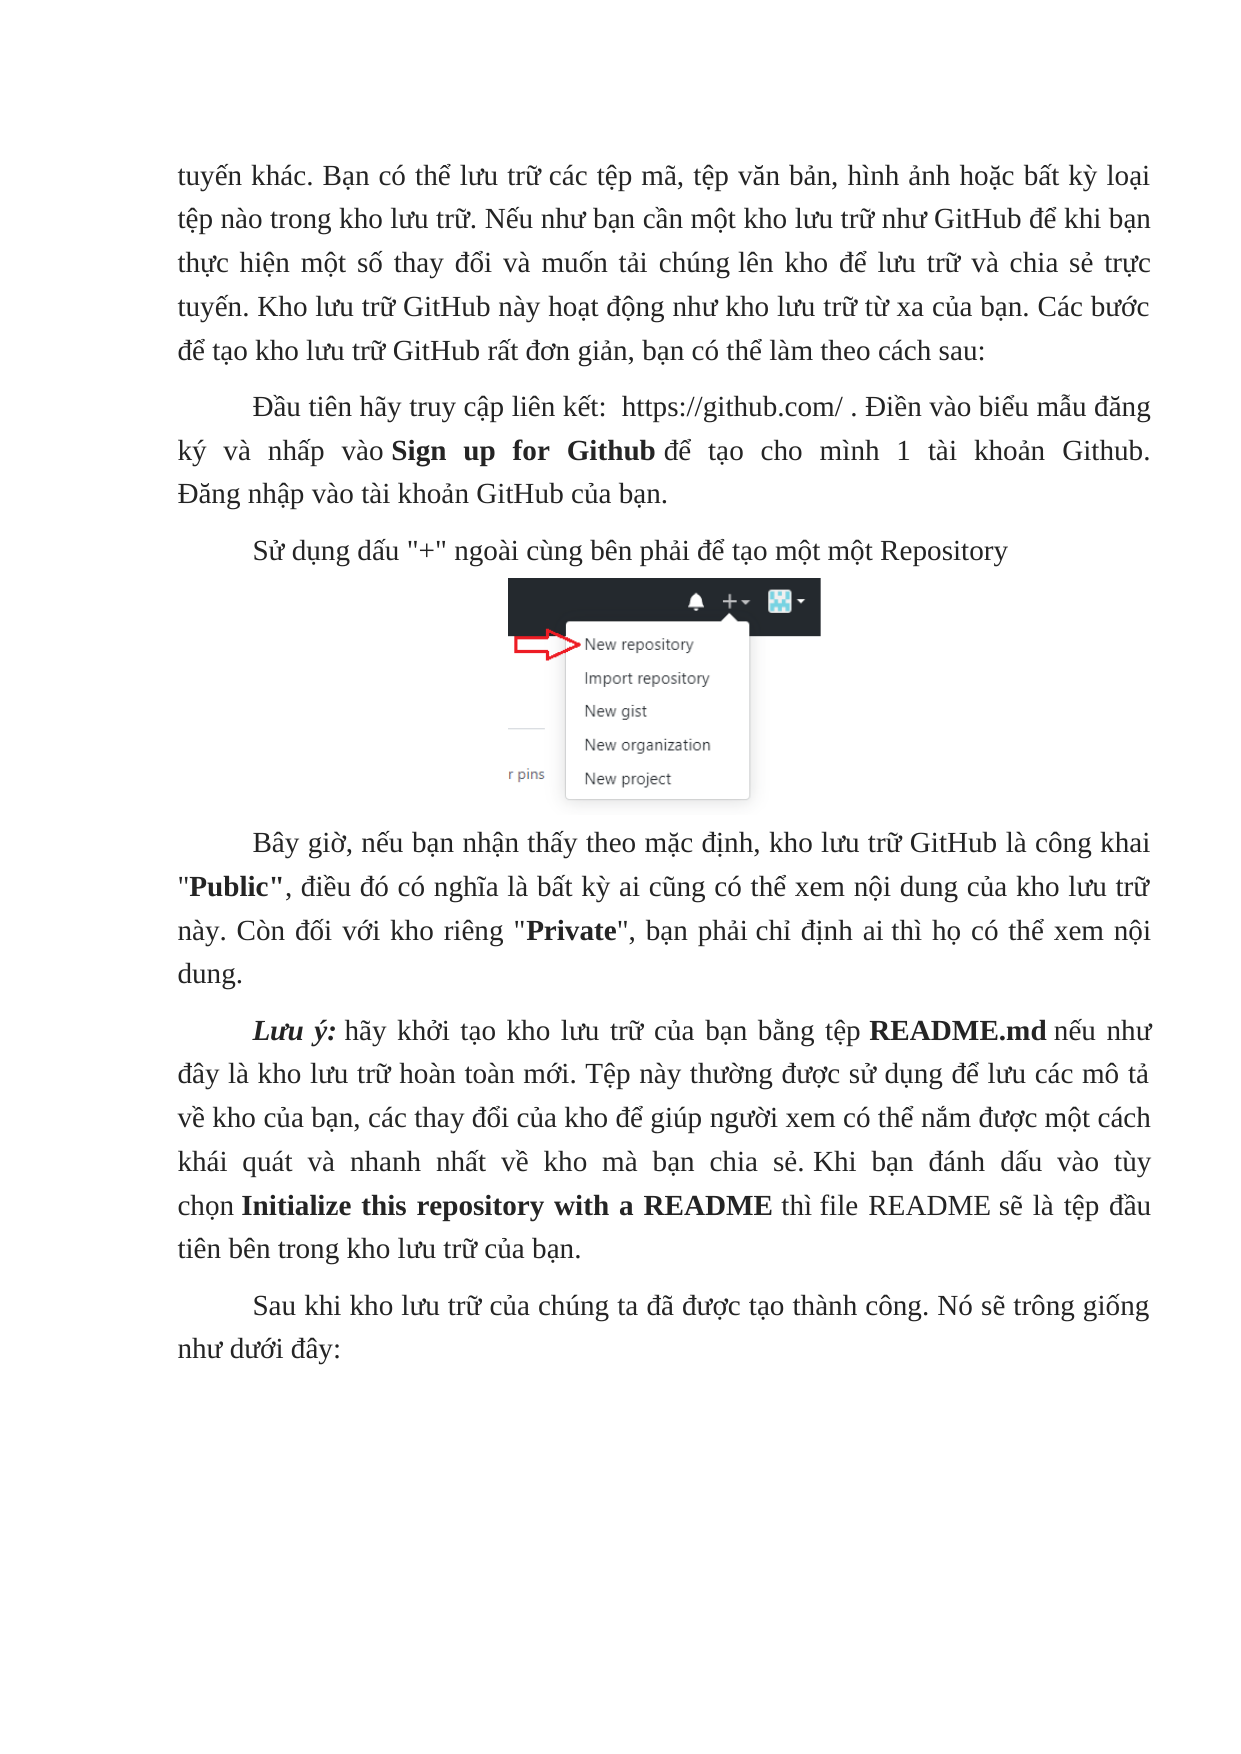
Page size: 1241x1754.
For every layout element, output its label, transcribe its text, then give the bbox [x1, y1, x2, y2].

text Sử dụng dấu "+" ngoài cùng bên phải để tạo một một Repository [177, 523, 1152, 566]
text Đầu tiên hãy truy cập liên kết: https://github.com/ . Điền vào biểu mẫu đăng ký và nhấp vào Sign up for Github để tạo cho mình 1 tài khoản Github. Đăng nhập vào tài khoản GitHub của bạn. [177, 379, 1152, 510]
picture [508, 578, 821, 815]
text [177, 148, 1152, 366]
text Sau khi kho lưu trữ của chúng ta đã được tạo thành công. Nó sẽ trông giống như dưới đây: [177, 1277, 1152, 1365]
text Bây giờ, nếu bạn nhận thấy theo mặc định, kho lưu trữ GitHub là công khai "Public", điều đó có nghĩa là bất kỳ ai cũng có thể xem nội dung của kho lưu trữ này. Còn đối với kho riêng "Private", bạn phải chỉ định ai thì họ có thể xem nội dung. [177, 815, 1152, 990]
text Lưu ý: hãy khởi tạo kho lưu trữ của bạn bằng tệp README.md nếu như đây là kho lưu trữ hoàn toàn mới. Tệp này thường được sử dụng để lưu các mô tả về kho của bạn, các thay đổi của kho để giúp người xem có thể nắm được một cách khái quát và nhanh nhất về kho mà bạn chia sẻ. Khi bạn đánh dấu vào tùy chọn Initialize this repository with a README thì file README sẽ là tệp đầu tiên bên trong kho lưu trữ của bạn. [177, 1002, 1152, 1265]
